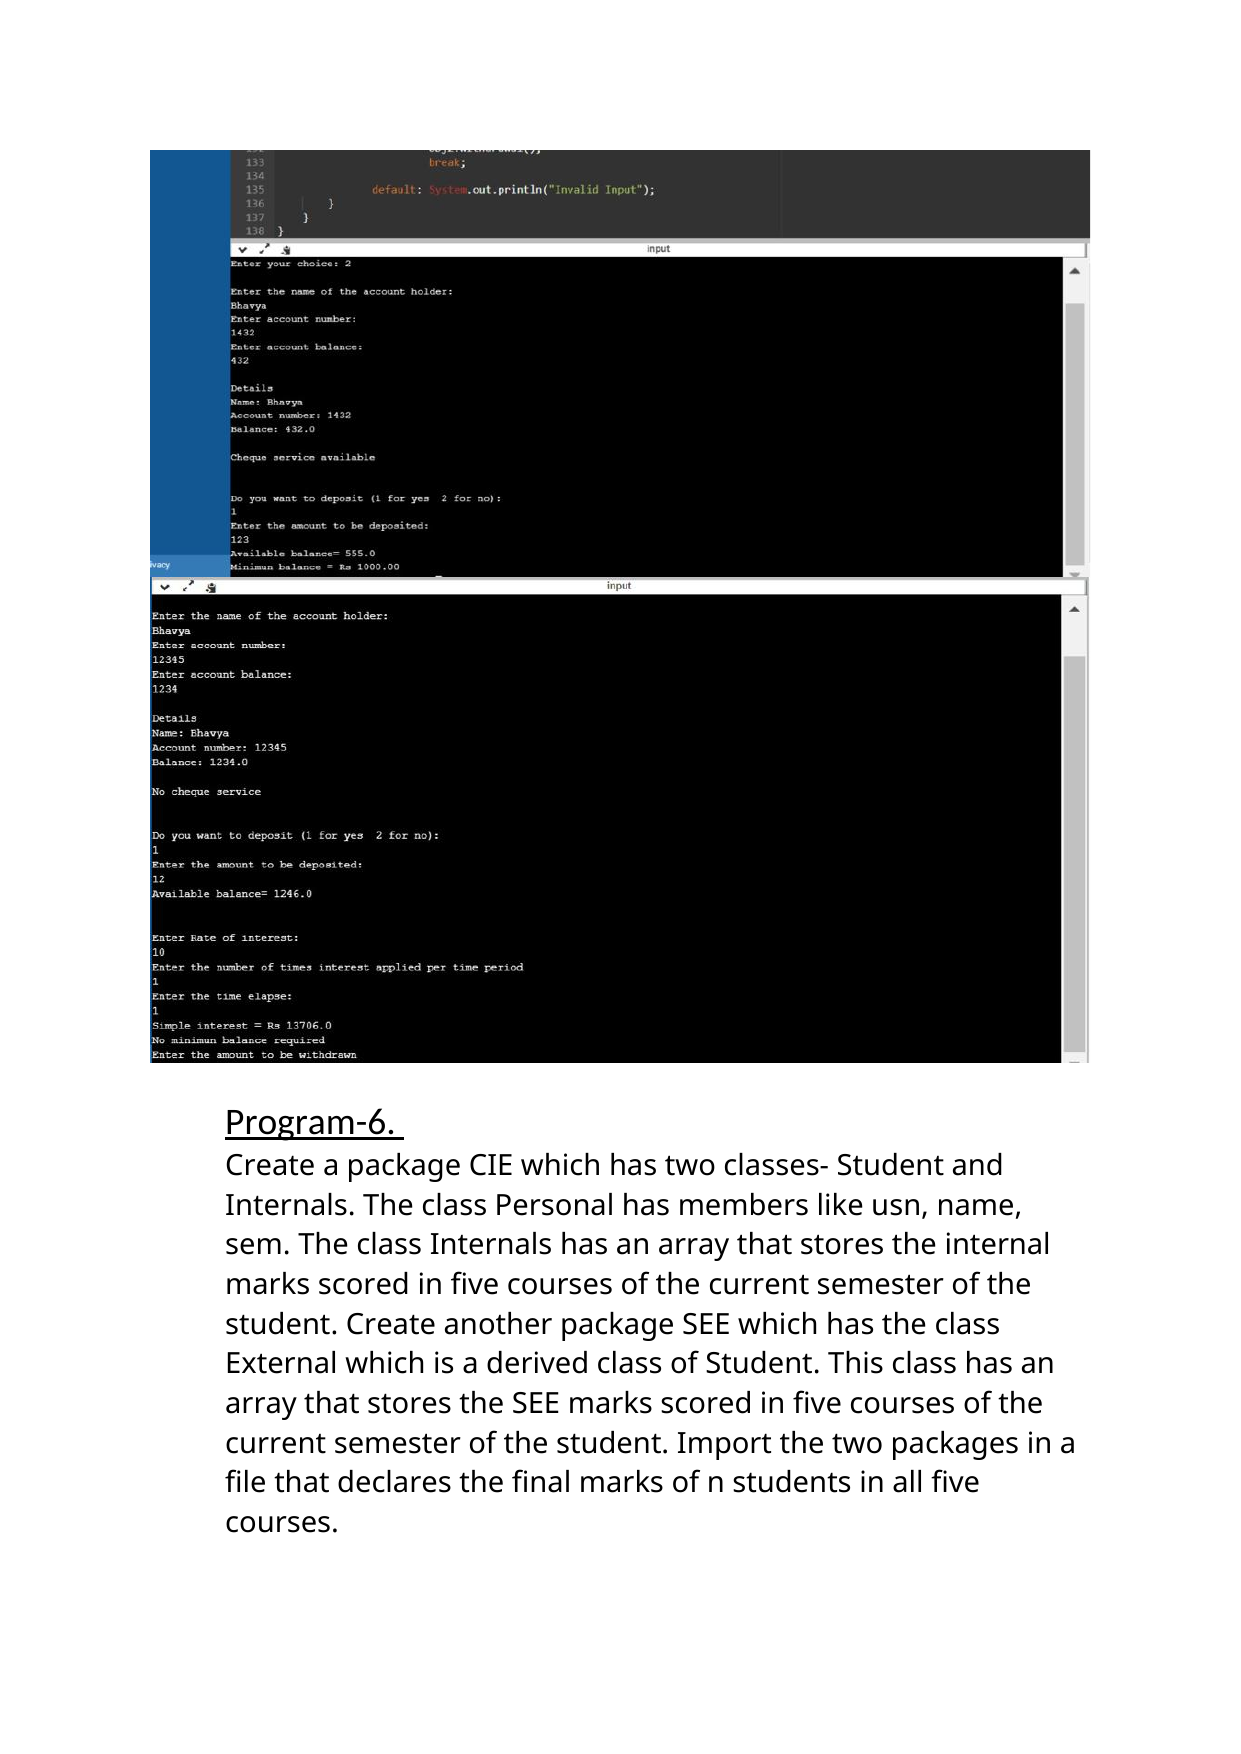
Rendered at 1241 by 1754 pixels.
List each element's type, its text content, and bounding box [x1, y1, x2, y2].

picture [150, 150, 1091, 1063]
text Create a package CIE which has two classes- Student and Internals. The class Personal has members like usn, name, sem. The class Internals has an array that stores the internal marks scored in five courses of the current semester of the student. Create another package SEE which has the class External which is a derived class of Student. This class has an array that stores the SEE marks scored in five courses of the current semester of the student. Import the two packages in a file that declares the final marks of n students in all five courses. [225, 1144, 1090, 1541]
text Program-6. [225, 1098, 1090, 1144]
